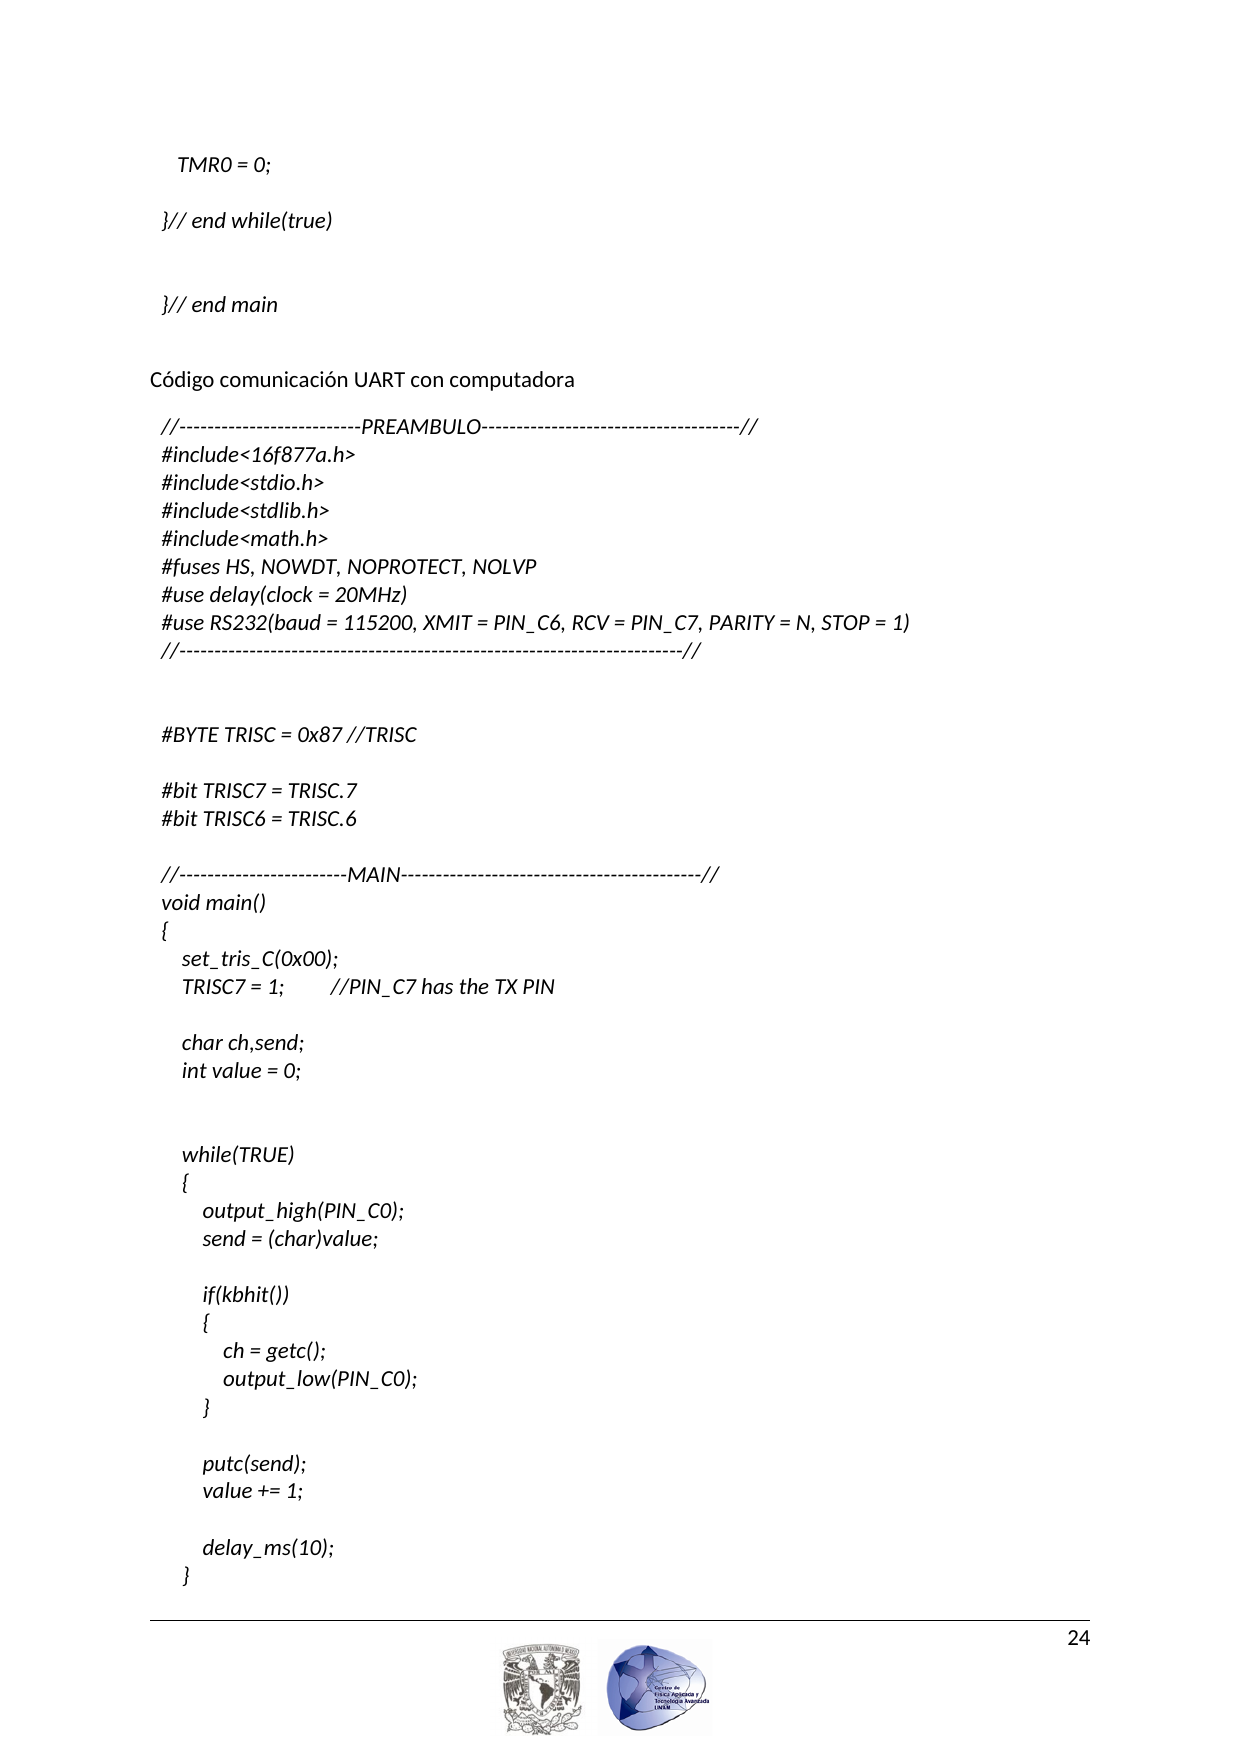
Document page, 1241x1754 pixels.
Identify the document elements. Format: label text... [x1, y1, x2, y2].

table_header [150, 150, 1089, 318]
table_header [150, 412, 1089, 1589]
text Código comunicación UART con computadora [150, 365, 1090, 393]
picture [489, 1637, 713, 1736]
